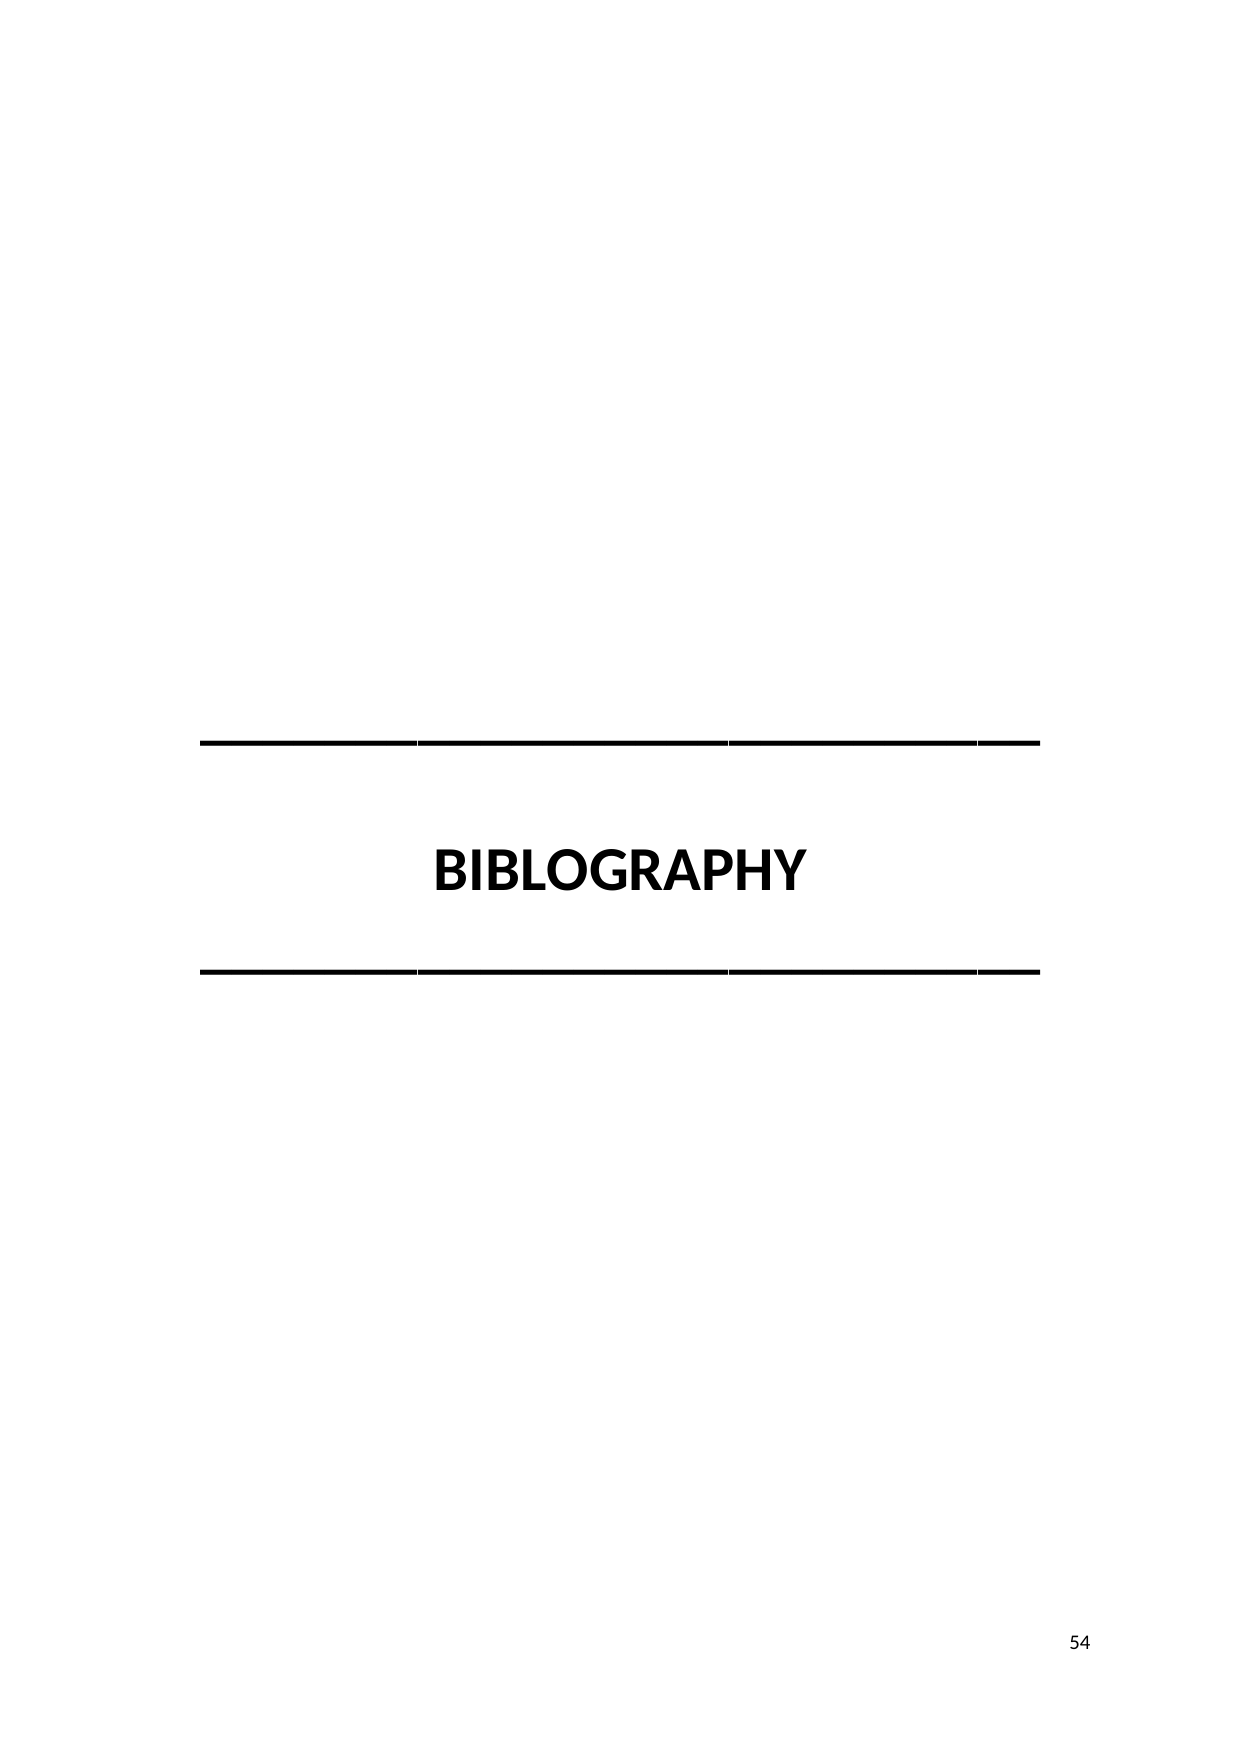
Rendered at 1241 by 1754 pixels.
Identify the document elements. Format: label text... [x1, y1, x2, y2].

text BIBLOGRAPHY [150, 830, 1090, 906]
text ___________________________ [150, 906, 1090, 982]
text ___________________________ [150, 677, 1090, 753]
